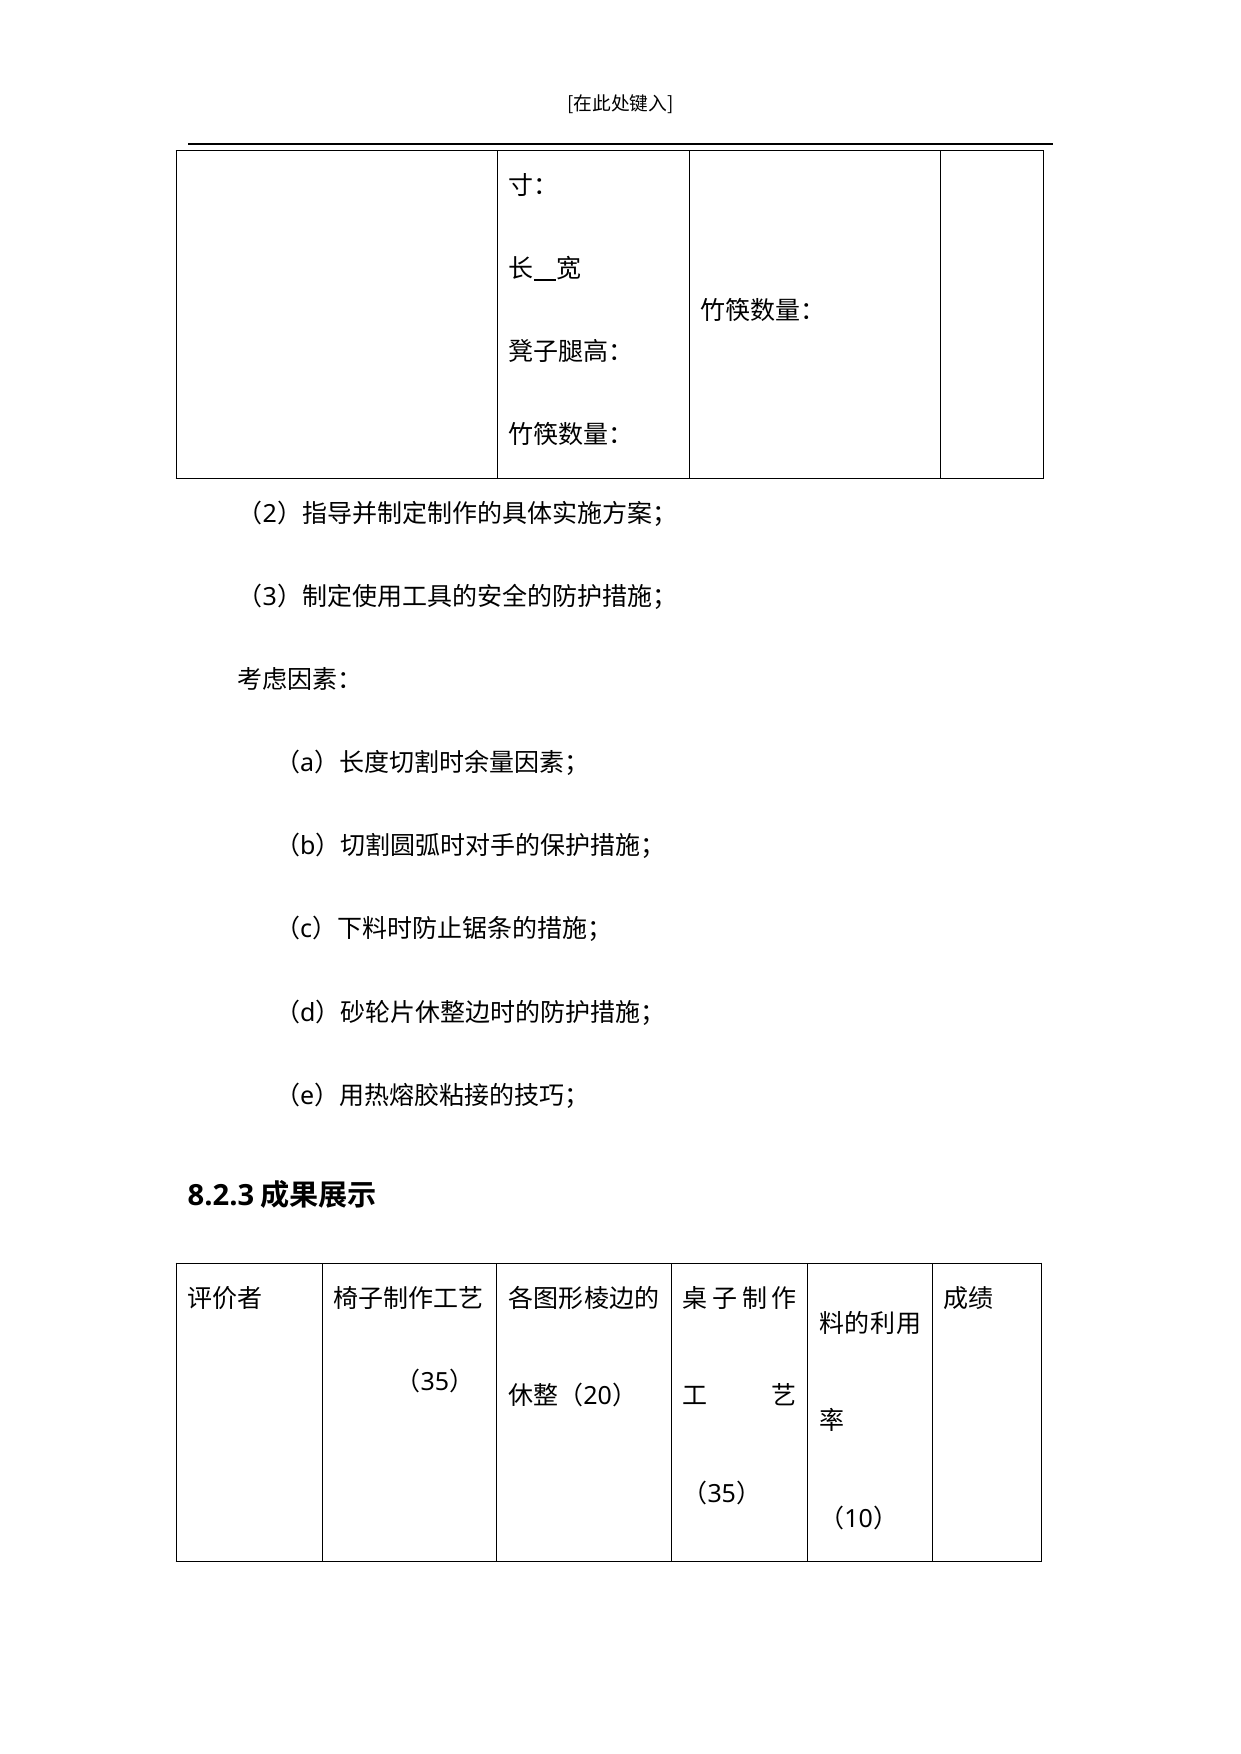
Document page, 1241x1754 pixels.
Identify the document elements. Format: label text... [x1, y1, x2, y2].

text （a）长度切割时余量因素； [225, 728, 1053, 793]
text 8.2.3成果展示 [187, 1160, 1053, 1225]
table_header 桌子制作工艺（35） [672, 1264, 807, 1561]
text 考虑因素： [187, 645, 1053, 710]
text （d）砂轮片休整边时的防护措施； [225, 978, 1053, 1043]
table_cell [690, 151, 940, 478]
text （e）用热熔胶粘接的技巧； [225, 1061, 1053, 1126]
table_header 椅子制作工艺 （35） [323, 1264, 496, 1561]
table_cell [177, 151, 497, 478]
table_header 料的利用率（10） [808, 1264, 932, 1561]
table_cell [498, 151, 689, 478]
table_cell [941, 151, 1043, 478]
table_header 成绩 [933, 1264, 1041, 1561]
text （2）指导并制定制作的具体实施方案； [187, 479, 1053, 544]
text （c）下料时防止锯条的措施； [225, 894, 1053, 959]
table_header 各图形棱边的休整（20） [497, 1264, 671, 1561]
text （3）制定使用工具的安全的防护措施； [187, 562, 1053, 627]
text （b）切割圆弧时对手的保护措施； [225, 811, 1053, 876]
table_header 评价者 [177, 1264, 322, 1561]
